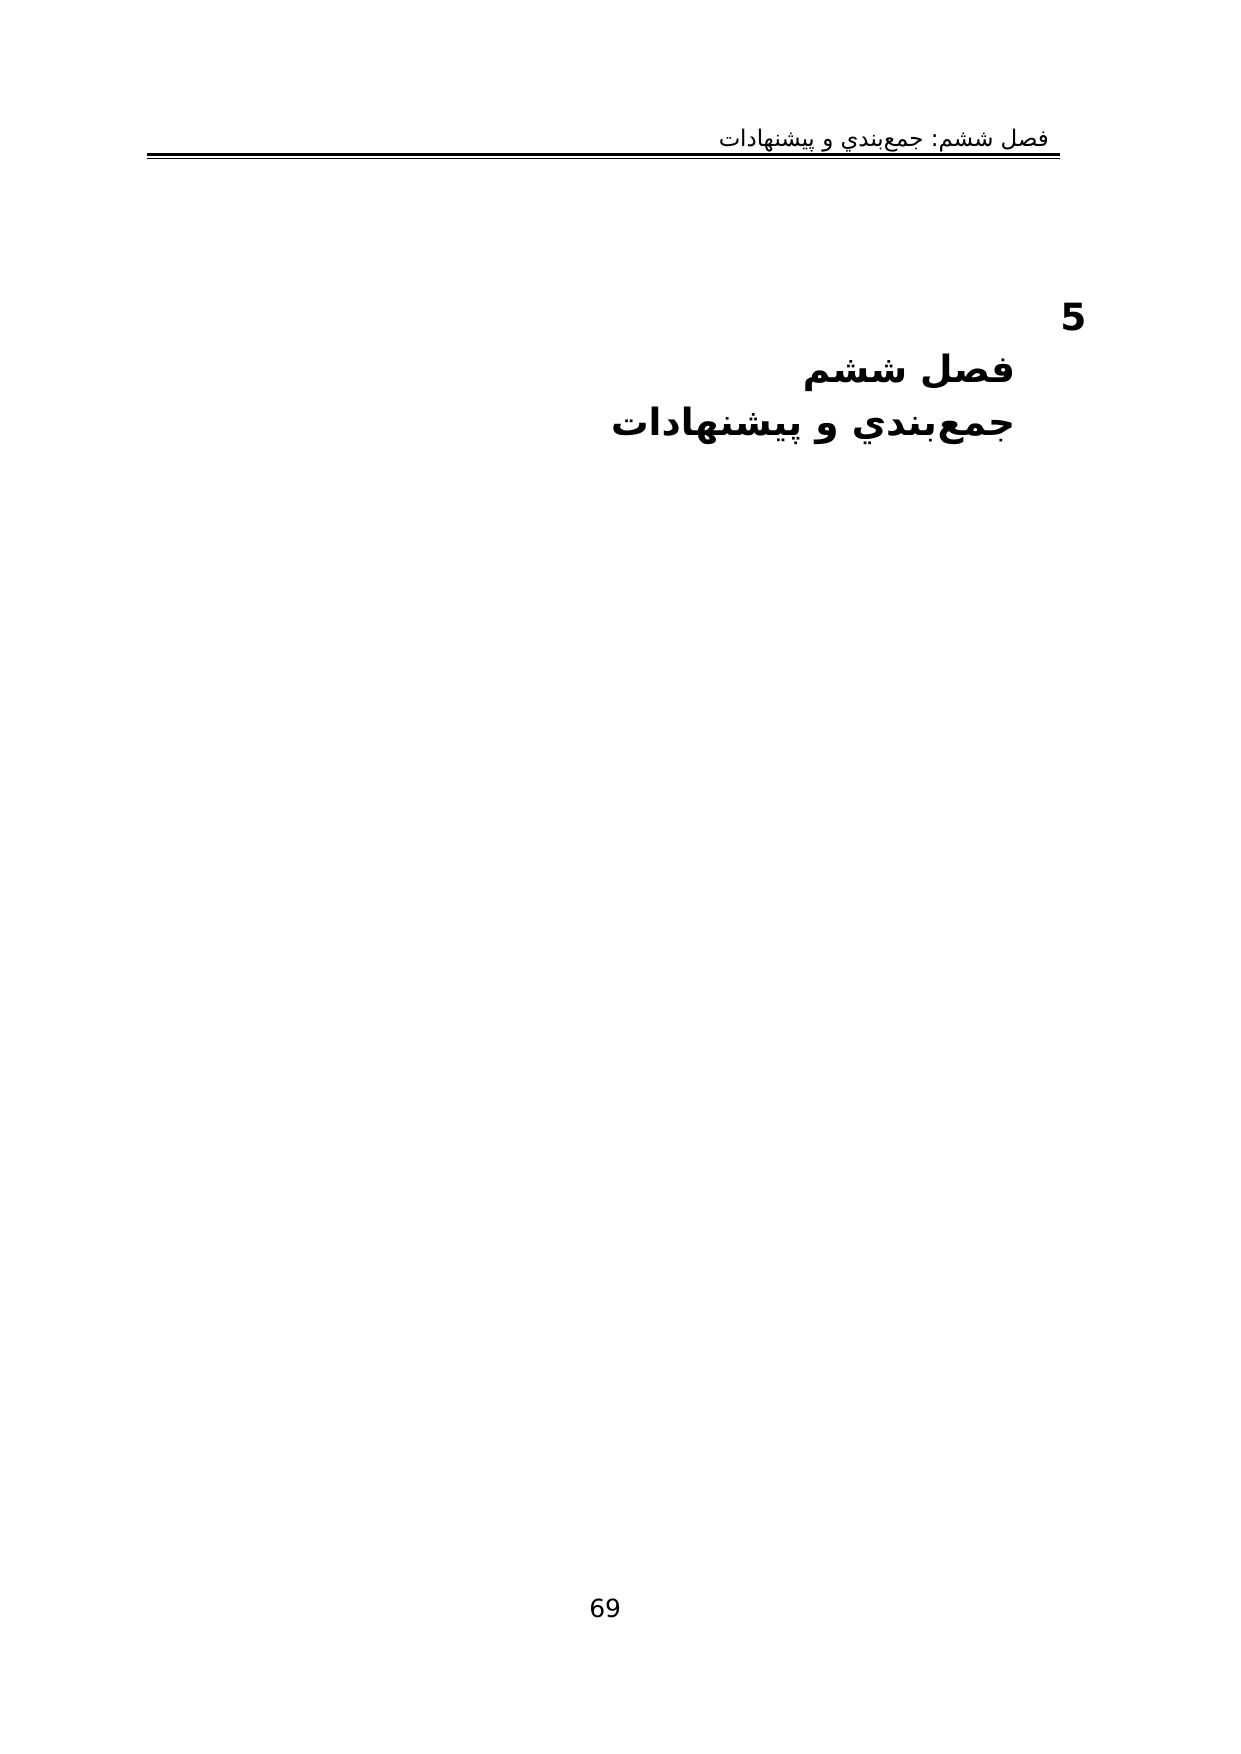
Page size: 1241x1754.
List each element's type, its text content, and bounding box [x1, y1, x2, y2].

subtitle فصل ششم جمع‌بندي و پیشنهادات [150, 296, 1060, 444]
